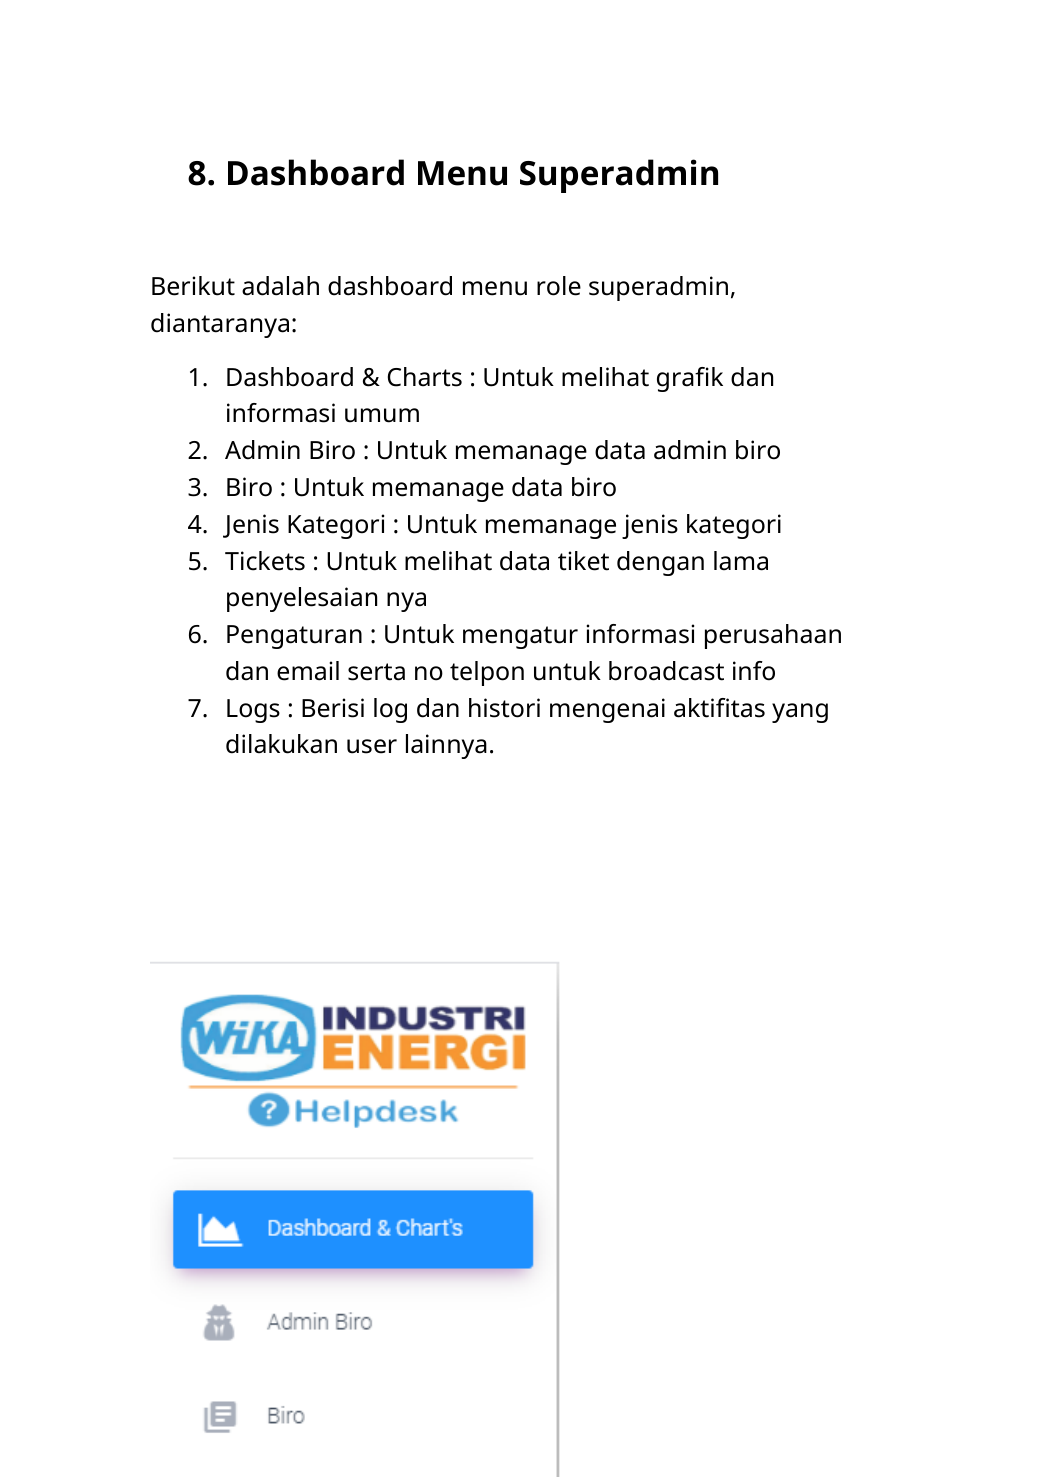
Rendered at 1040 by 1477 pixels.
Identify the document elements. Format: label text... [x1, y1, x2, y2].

list Tickets : Untuk melihat data tiket dengan lama penyelesaian nya [187, 543, 889, 614]
list Dashboard Menu Superadmin [187, 150, 889, 195]
list Jenis Kategori : Untuk memanage jenis kategori [187, 506, 889, 540]
list Logs : Berisi log dan histori mengenai aktifitas yang dilakukan user lainnya. [187, 690, 889, 761]
list Pengaturan : Untuk mengatur informasi perusahaan dan email serta no telpon untuk broadcast info [187, 617, 889, 687]
picture [150, 956, 560, 1477]
list Dashboard & Charts : Untuk melihat grafik dan informasi umum [187, 359, 889, 430]
list Biro : Untuk memanage data biro [187, 469, 889, 504]
list Admin Biro : Untuk memanage data admin biro [187, 433, 889, 467]
text Berikut adalah dashboard menu role superadmin, diantaranya: [150, 269, 889, 340]
